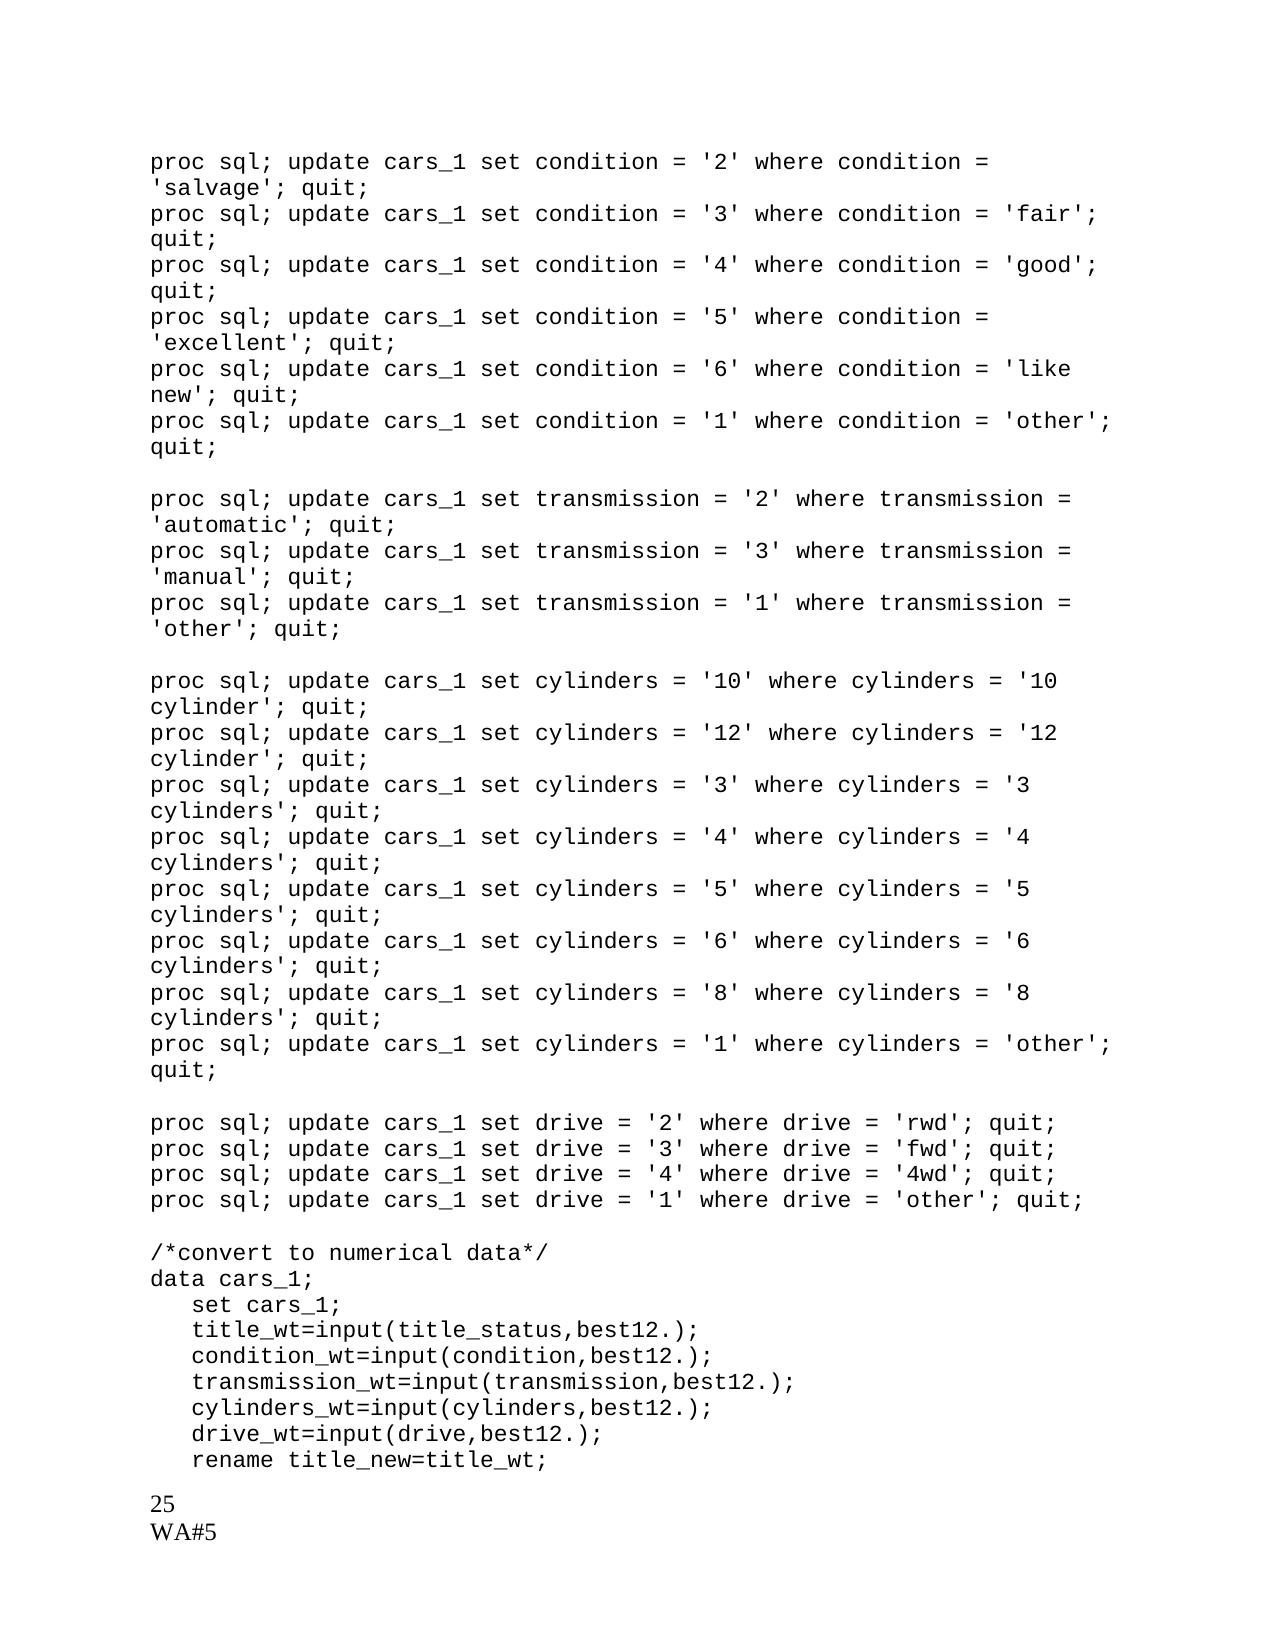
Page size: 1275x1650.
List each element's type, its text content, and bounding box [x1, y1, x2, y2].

text proc sql; update cars_1 set cylinders = '6' where cylinders = '6 cylinders'; quit; [150, 929, 1125, 981]
text /*convert to numerical data*/ [150, 1241, 1125, 1267]
text condition_wt=input(condition,best12.); [150, 1345, 1125, 1371]
text proc sql; update cars_1 set cylinders = '12' where cylinders = '12 cylinder'; quit; [150, 721, 1125, 773]
text proc sql; update cars_1 set drive = '3' where drive = 'fwd'; quit; [150, 1137, 1125, 1163]
text proc sql; update cars_1 set cylinders = '1' where cylinders = 'other'; quit; [150, 1033, 1125, 1084]
text rename title_new=title_wt; [150, 1448, 1125, 1474]
text proc sql; update cars_1 set transmission = '1' where transmission = 'other'; quit; [150, 591, 1125, 643]
text proc sql; update cars_1 set cylinders = '3' where cylinders = '3 cylinders'; quit; [150, 773, 1125, 825]
text proc sql; update cars_1 set condition = '1' where condition = 'other'; quit; [150, 409, 1125, 461]
text data cars_1; [150, 1267, 1125, 1293]
text proc sql; update cars_1 set condition = '5' where condition = 'excellent'; quit; [150, 306, 1125, 357]
text proc sql; update cars_1 set transmission = '2' where transmission = 'automatic'; quit; [150, 488, 1125, 539]
text proc sql; update cars_1 set transmission = '3' where transmission = 'manual'; quit; [150, 539, 1125, 591]
text proc sql; update cars_1 set cylinders = '10' where cylinders = '10 cylinder'; quit; [150, 669, 1125, 721]
text drive_wt=input(drive,best12.); [150, 1423, 1125, 1448]
text proc sql; update cars_1 set condition = '2' where condition = 'salvage'; quit; [150, 150, 1125, 202]
text proc sql; update cars_1 set cylinders = '5' where cylinders = '5 cylinders'; quit; [150, 877, 1125, 929]
text cylinders_wt=input(cylinders,best12.); [150, 1397, 1125, 1423]
text proc sql; update cars_1 set drive = '4' where drive = '4wd'; quit; [150, 1163, 1125, 1189]
text proc sql; update cars_1 set condition = '4' where condition = 'good'; quit; [150, 254, 1125, 306]
text proc sql; update cars_1 set condition = '6' where condition = 'like new'; quit; [150, 357, 1125, 409]
text proc sql; update cars_1 set drive = '2' where drive = 'rwd'; quit; [150, 1111, 1125, 1137]
text proc sql; update cars_1 set condition = '3' where condition = 'fair'; quit; [150, 202, 1125, 254]
text proc sql; update cars_1 set drive = '1' where drive = 'other'; quit; [150, 1189, 1125, 1215]
text transmission_wt=input(transmission,best12.); [150, 1371, 1125, 1397]
text proc sql; update cars_1 set cylinders = '8' where cylinders = '8 cylinders'; quit; [150, 981, 1125, 1033]
text proc sql; update cars_1 set cylinders = '4' where cylinders = '4 cylinders'; quit; [150, 825, 1125, 877]
text title_wt=input(title_status,best12.); [150, 1319, 1125, 1345]
text set cars_1; [150, 1293, 1125, 1319]
